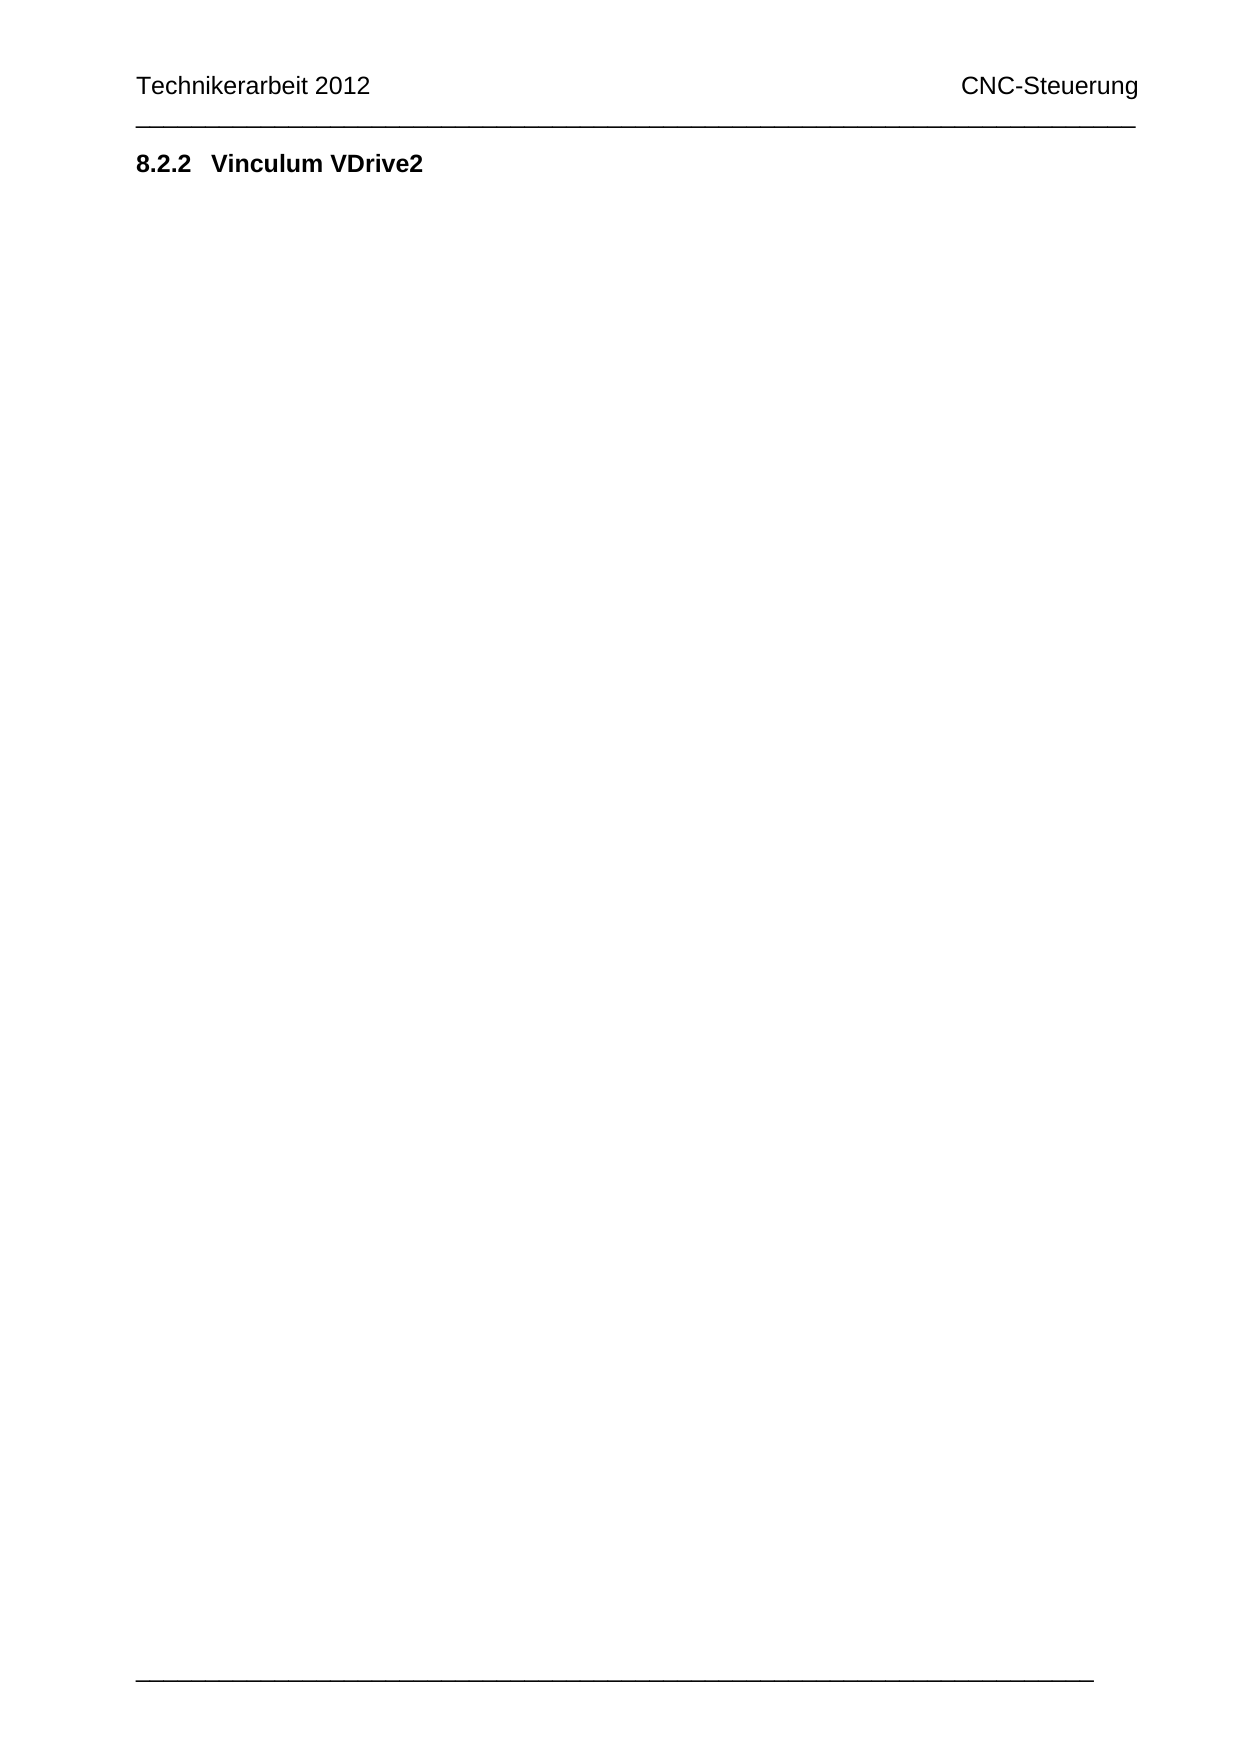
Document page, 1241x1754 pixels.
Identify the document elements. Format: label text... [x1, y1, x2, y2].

subtitle Vinculum VDrive2 [136, 149, 1140, 178]
